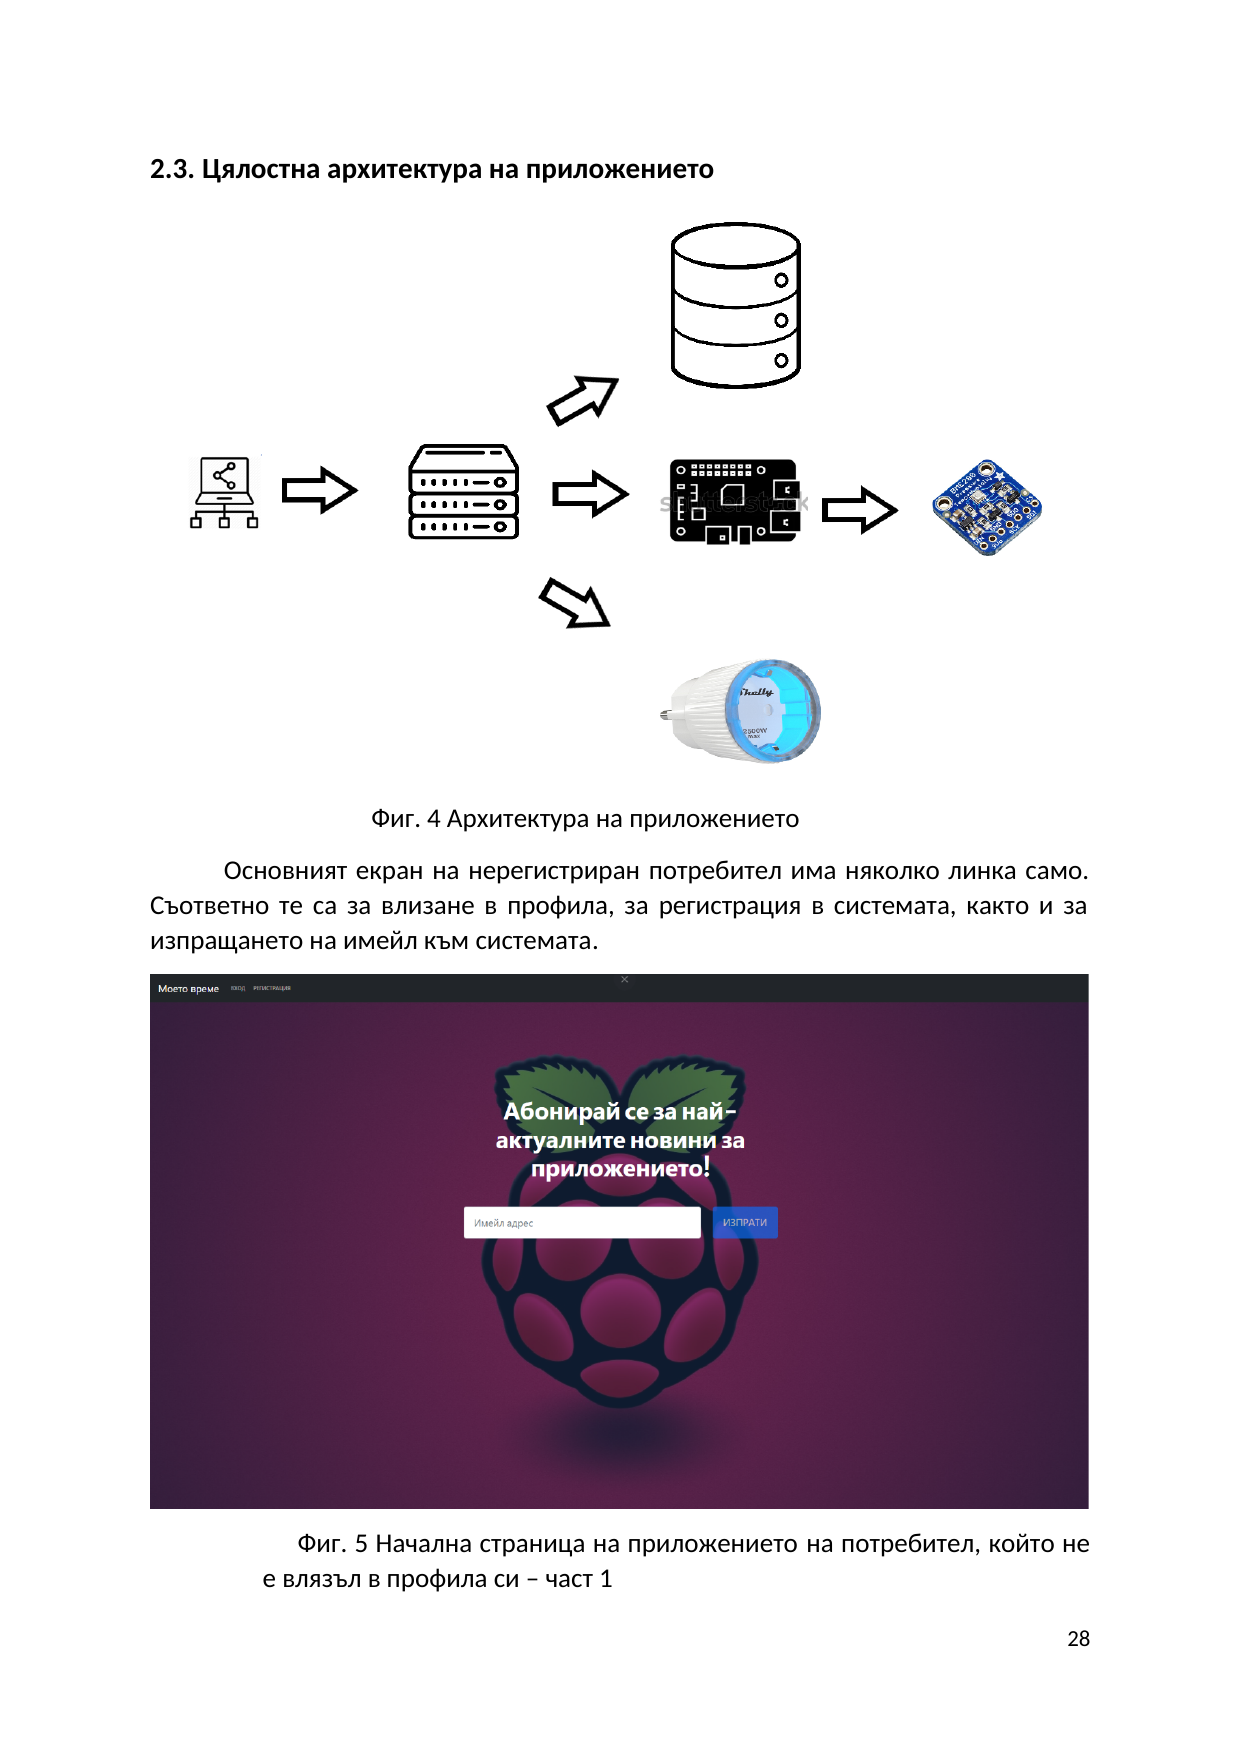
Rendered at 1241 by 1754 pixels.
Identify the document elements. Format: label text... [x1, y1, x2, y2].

list Фиг. 5 Начална страница на приложението на потребител, който не е влязъл в профила си – част 1 [262, 1527, 1090, 1594]
picture [150, 974, 1089, 1509]
text Фиг. 4 Архитектура на приложението [150, 801, 1090, 834]
text Основният екран на нерегистриран потребител има няколко линка само. Съответно те са за влизане в профила, за регистрация в системата, както и за изпращането на имейл към системата. [150, 853, 1090, 956]
subtitle 2.3. Цялостна архитектура на приложението [150, 150, 1090, 186]
picture [150, 187, 1089, 783]
